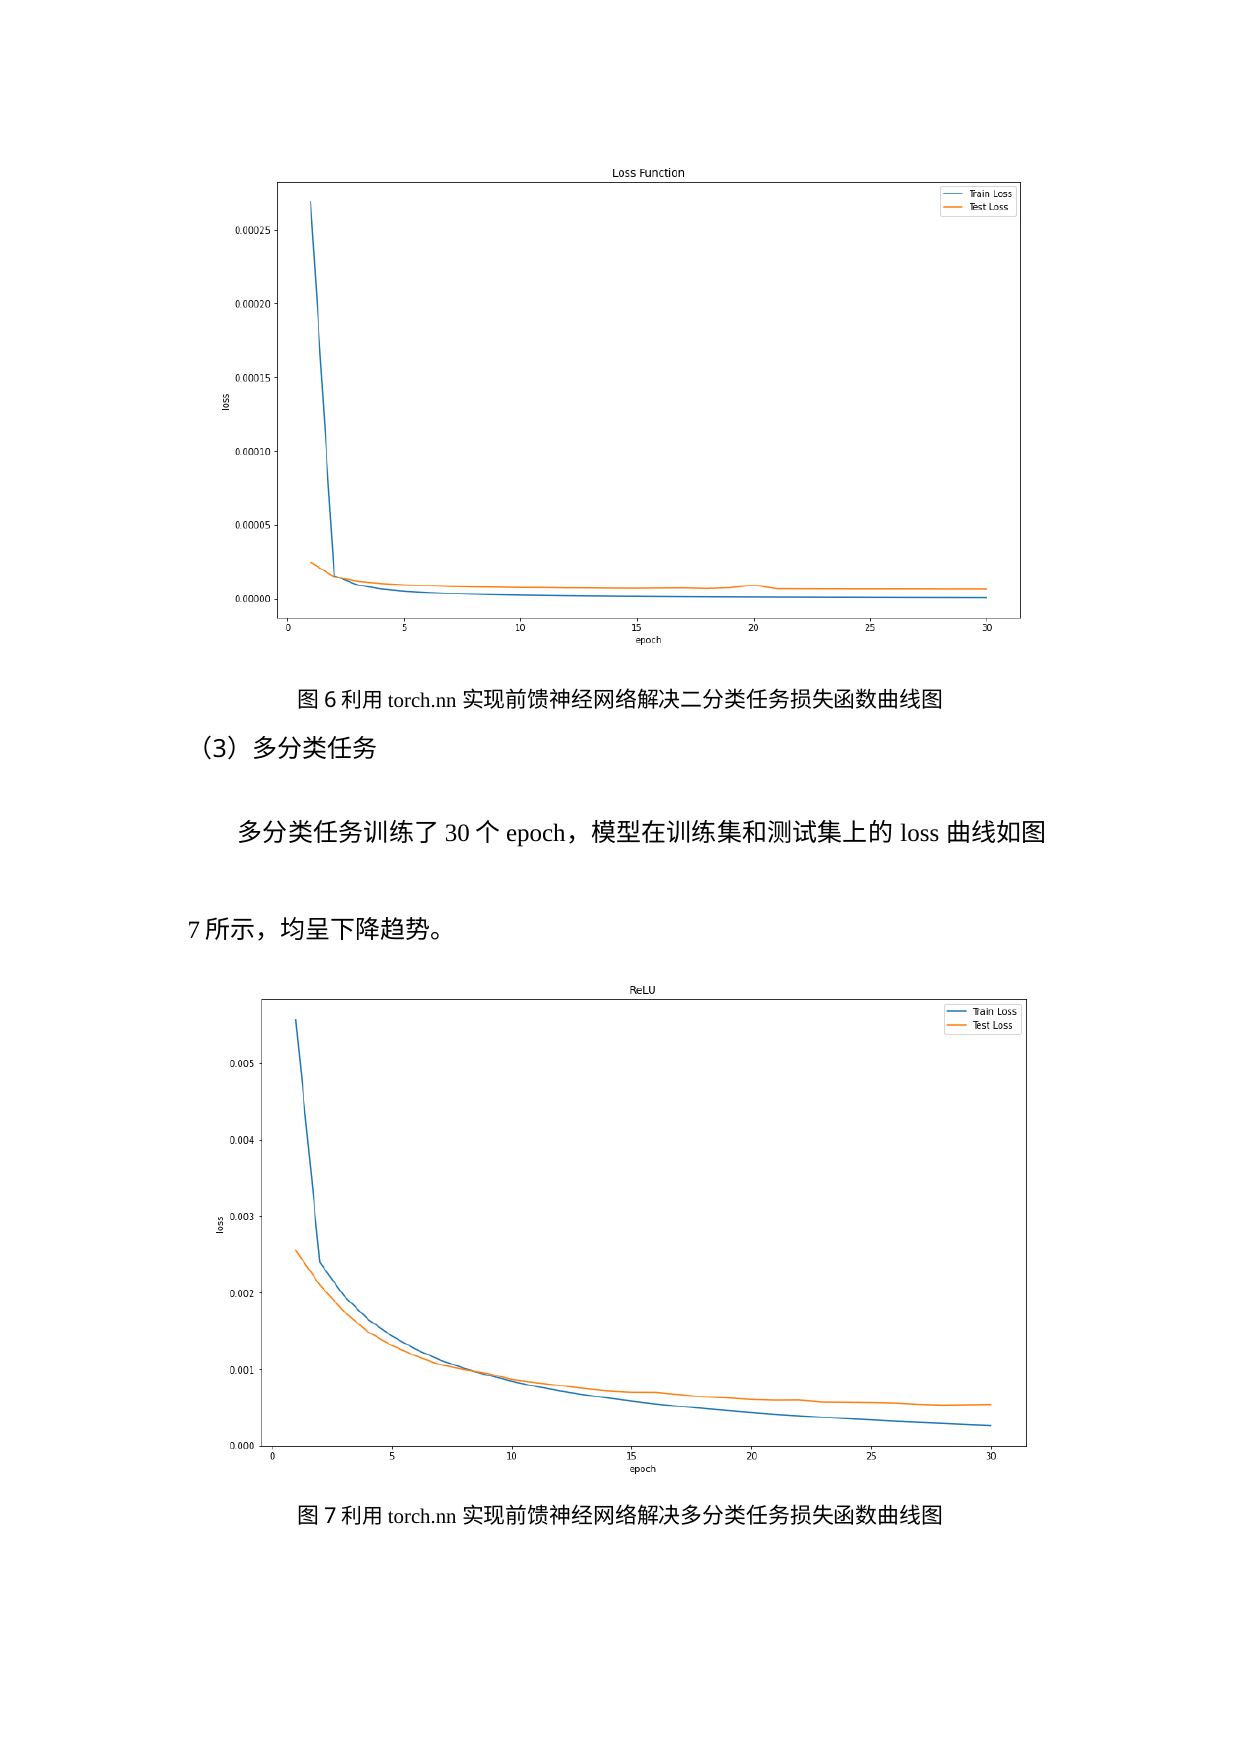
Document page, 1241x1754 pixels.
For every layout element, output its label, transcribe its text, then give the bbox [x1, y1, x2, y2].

text （3）多分类任务 [187, 714, 1053, 779]
picture [209, 978, 1031, 1480]
text 图 7 利用 torch.nn 实现前馈神经网络解决多分类任务损失函数曲线图 [187, 1498, 1053, 1531]
text 图 6 利用 torch.nn 实现前馈神经网络解决二分类任务损失函数曲线图 [187, 682, 1053, 714]
text 多分类任务训练了30个 epoch，模型在训练集和测试集上的 loss 曲线如图 7所示，均呈下降趋势。 [187, 798, 1053, 960]
picture [215, 162, 1026, 651]
